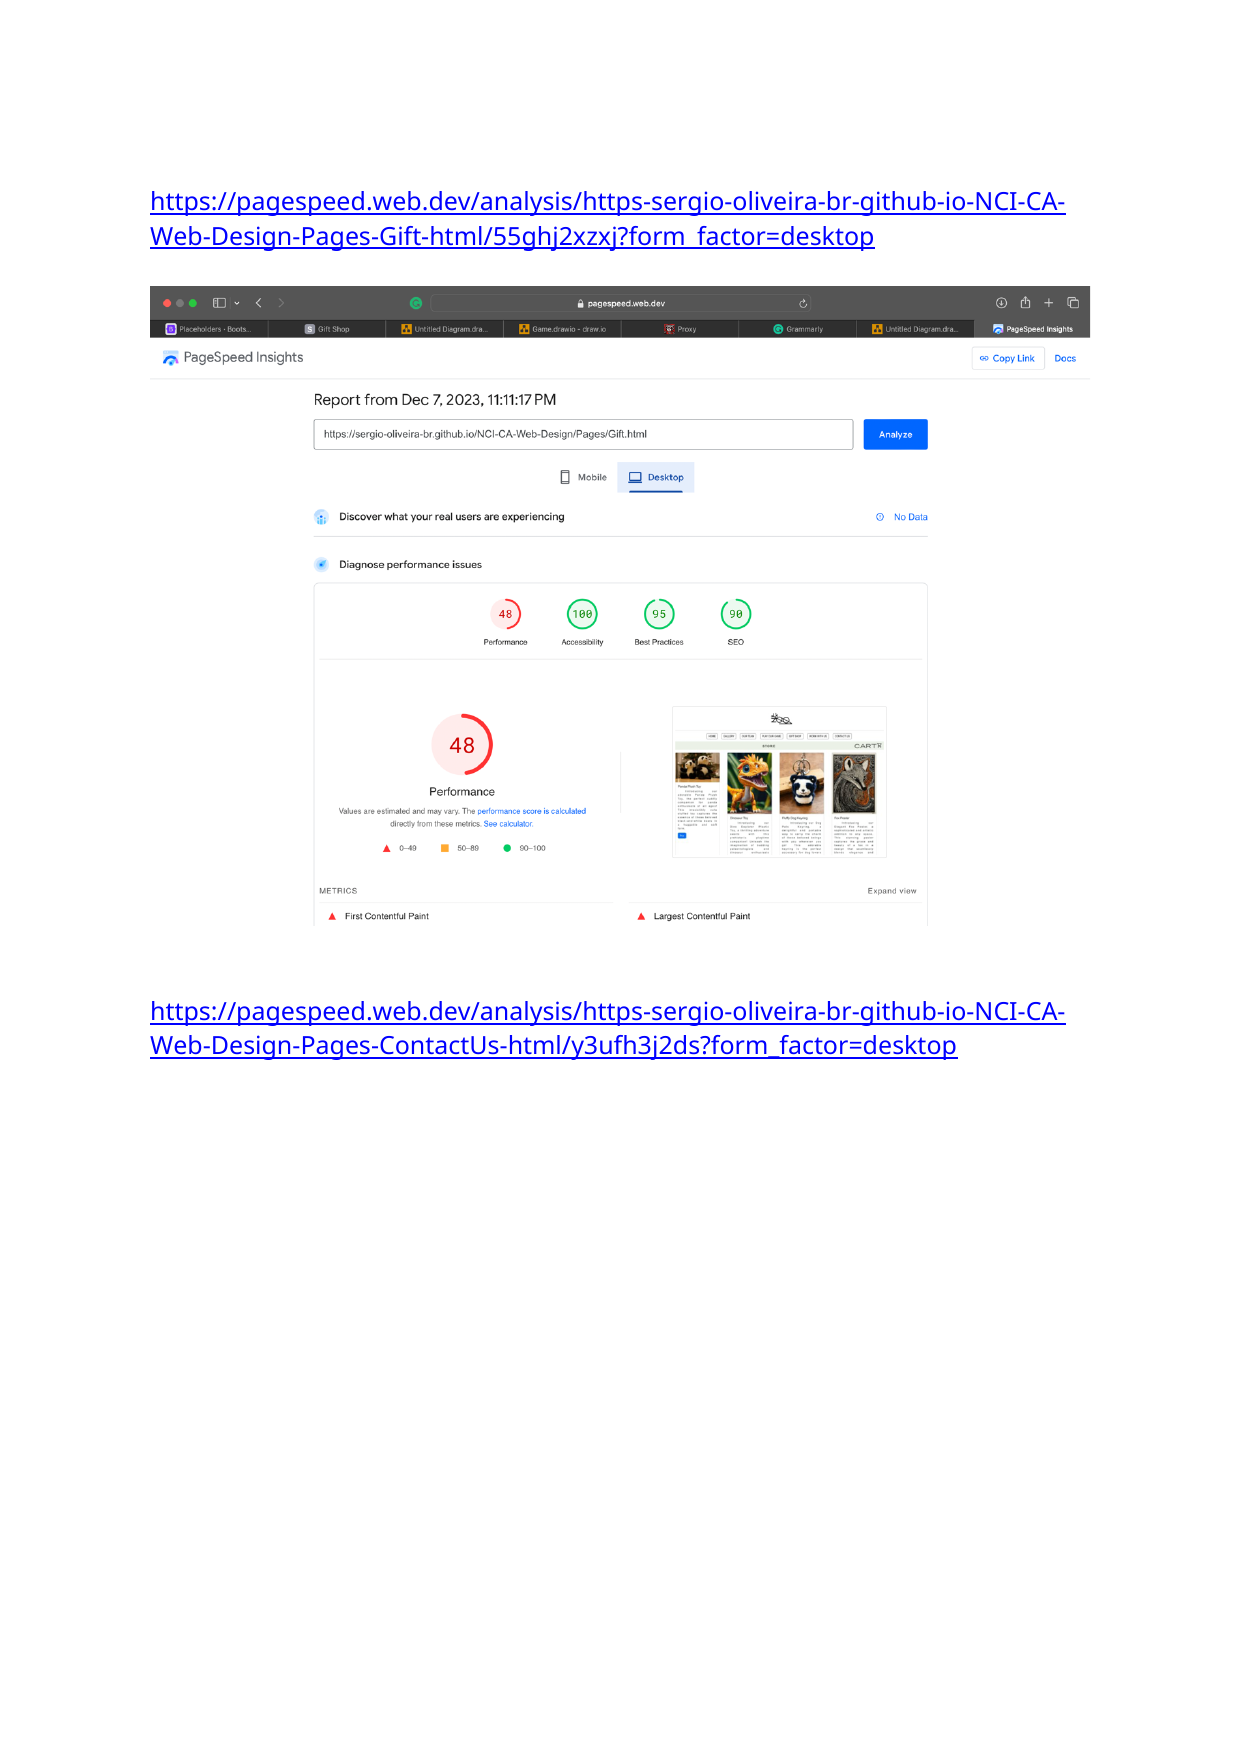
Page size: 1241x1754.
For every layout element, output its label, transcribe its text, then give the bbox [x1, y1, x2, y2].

text https://pagespeed.web.dev/analysis/https-sergio-oliveira-br-github-io-NCI-CA-Web-Design-Pages-ContactUs-html/y3ufh3j2ds?form_factor=desktop [150, 994, 1090, 1062]
text https://pagespeed.web.dev/analysis/https-sergio-oliveira-br-github-io-NCI-CA-Web-Design-Pages-Gift-html/55ghj2xzxj?form_factor=desktop [150, 184, 1090, 252]
picture [150, 286, 1091, 926]
